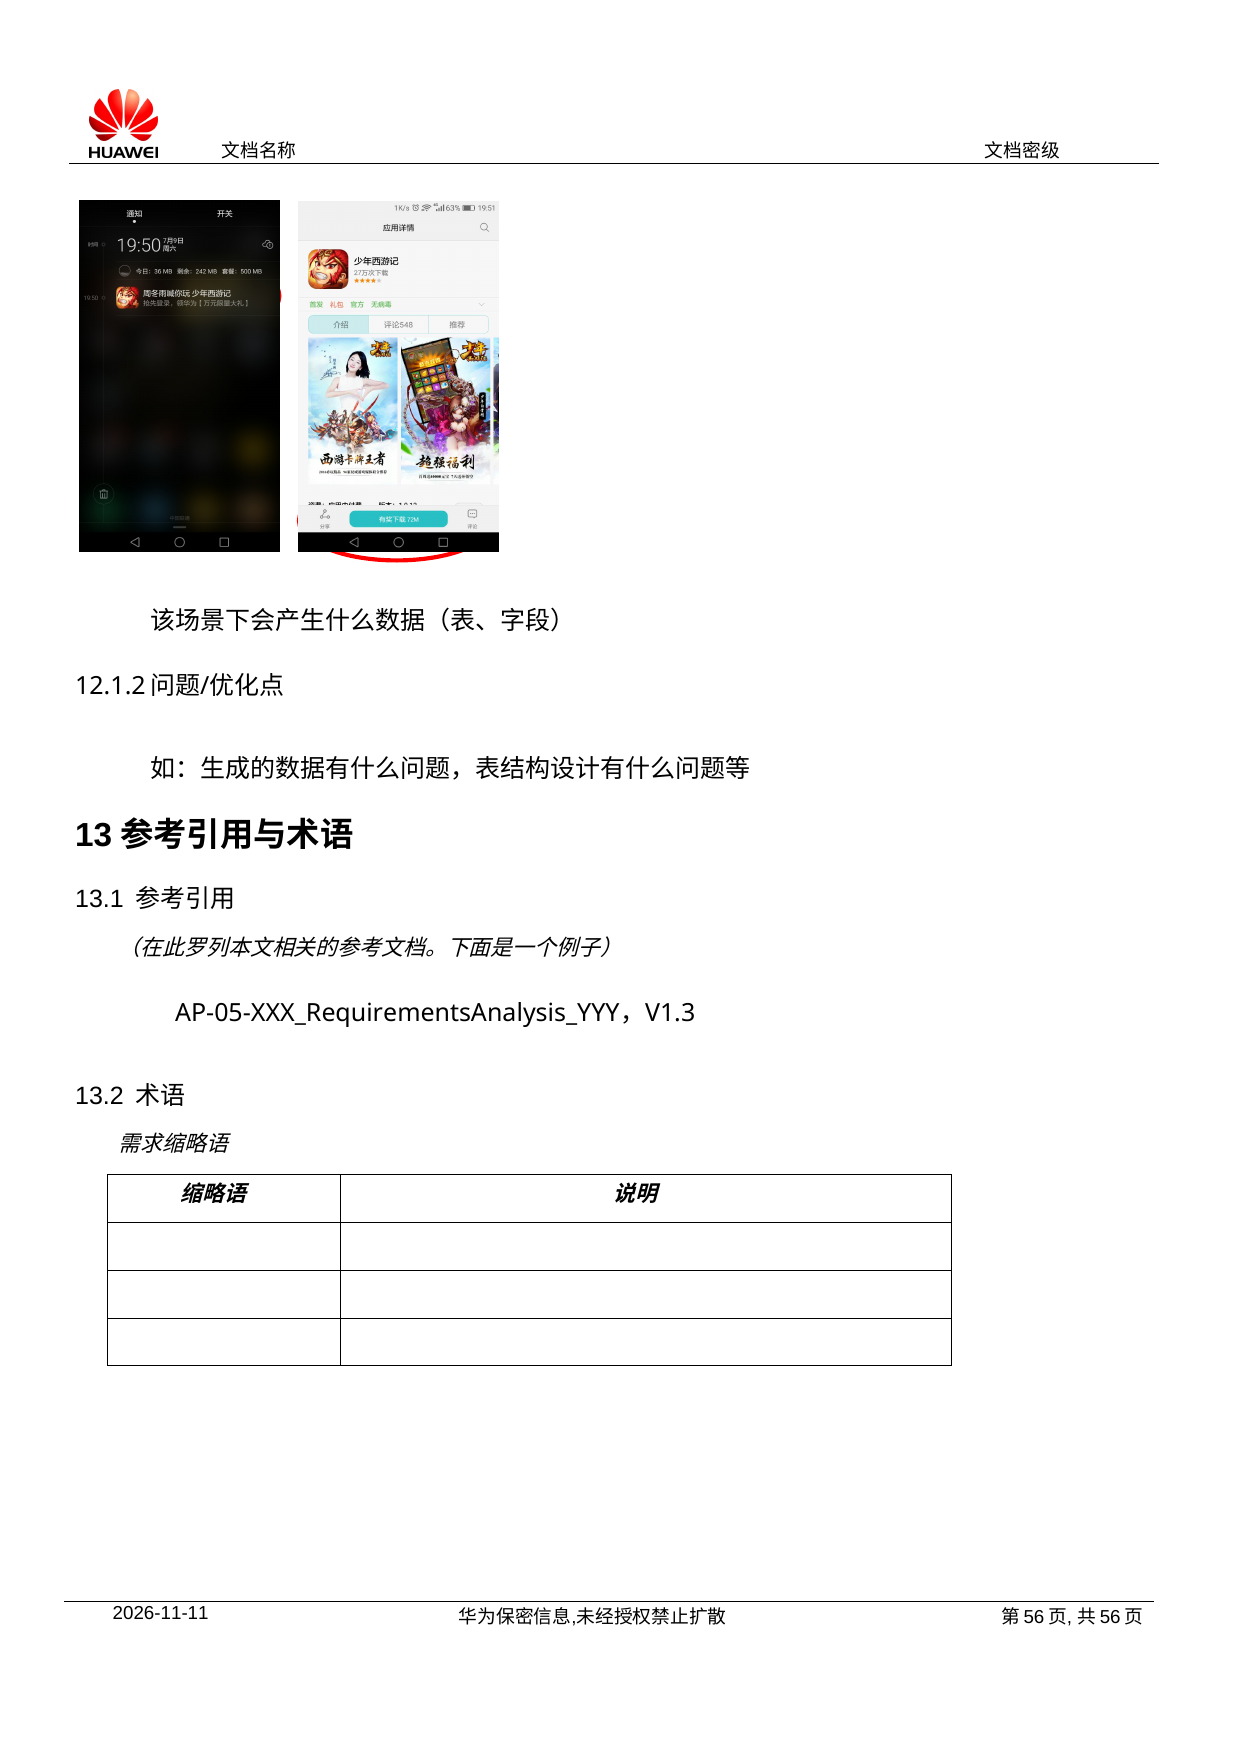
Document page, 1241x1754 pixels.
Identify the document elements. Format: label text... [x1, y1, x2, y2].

table_header 缩略语 [108, 1175, 340, 1222]
picture [298, 201, 499, 552]
subtitle 术语 [75, 1061, 1165, 1126]
table_cell [341, 1223, 951, 1270]
table_header 说明 [341, 1175, 951, 1222]
table_cell [108, 1271, 340, 1317]
picture [79, 200, 280, 552]
text 需求缩略语 [75, 1126, 1143, 1158]
text 该场景下会产生什么数据（表、字段） [150, 586, 1165, 651]
subtitle 问题/优化点 [75, 651, 1165, 716]
subtitle 参考引用 [75, 864, 1165, 929]
table_cell [108, 1223, 340, 1270]
subtitle 参考引用与术语 [75, 799, 1165, 864]
table_cell [108, 1319, 340, 1365]
picture [89, 89, 158, 158]
text （在此罗列本文相关的参考文档。下面是一个例子） [75, 929, 1143, 962]
text 如：生成的数据有什么问题，表结构设计有什么问题等 [150, 734, 1165, 799]
text AP-05-XXX_RequirementsAnalysis_YYY，V1.3 [125, 978, 1143, 1043]
table_cell [341, 1271, 951, 1317]
table_cell [341, 1319, 951, 1365]
